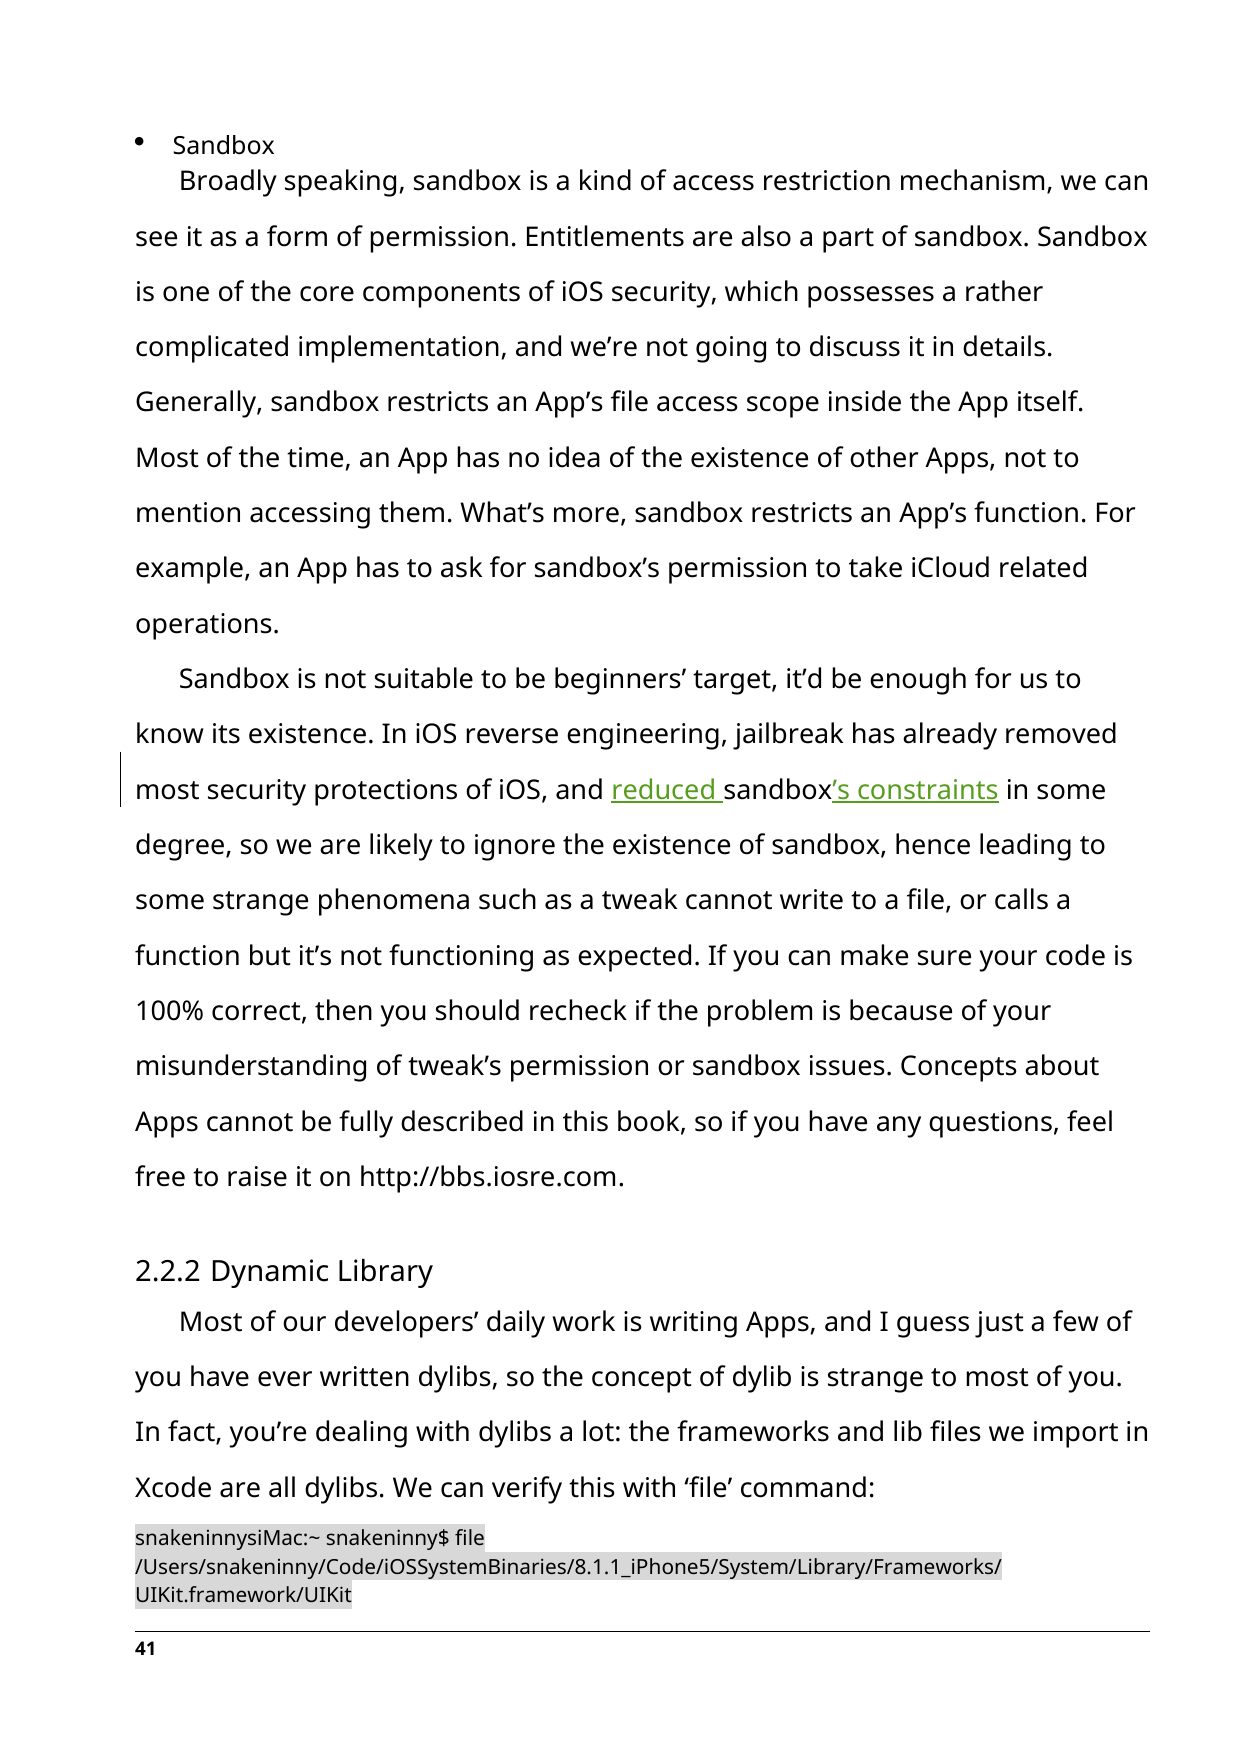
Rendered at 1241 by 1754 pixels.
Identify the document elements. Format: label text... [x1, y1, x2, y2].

text snakeninnysiMac:~ snakeninny$ file /Users/snakeninny/Code/iOSSystemBinaries/8.1.1_iPhone5/System/Library/Frameworks/UIKit.framework/UIKit [135, 1523, 1150, 1609]
list Sandbox [135, 126, 1150, 162]
text Broadly speaking, sandbox is a kind of access restriction mechanism, we can see it as a form of permission. Entitlements are also a part of sandbox. Sandbox is one of the core components of iOS security, which possesses a rather complicated implementation, and we’re not going to discuss it in details. Generally, sandbox restricts an App’s file access scope inside the App itself. Most of the time, an App has no idea of the existence of other Apps, not to mention accessing them. What’s more, sandbox restricts an App’s function. For example, an App has to ask for sandbox’s permission to take iCloud related operations. [135, 162, 1150, 641]
subtitle Dynamic Library [135, 1250, 1150, 1290]
text Most of our developers’ daily work is writing Apps, and I guess just a few of you have ever written dylibs, so the concept of dylib is strange to most of you. In fact, you’re dealing with dylibs a lot: the frameworks and lib files we import in Xcode are all dylibs. We can verify this with ‘file’ command: [135, 1302, 1150, 1505]
text Sandbox is not suitable to be beginners’ target, it’d be enough for us to know its existence. In iOS reverse engineering, jailbreak has already removed most security protections of iOS, and sandbox in some degree, so we are likely to ignore the existence of sandbox, hence leading to some strange phenomena such as a tweak cannot write to a file, or calls a function but it’s not functioning as expected. If you can make sure your code is 100% correct, then you should recheck if the problem is because of your misunderstanding of tweak’s permission or sandbox issues. Concepts about Apps cannot be fully described in this book, so if you have any questions, feel free to raise it on http://bbs.iosre.com. [135, 659, 1150, 1194]
